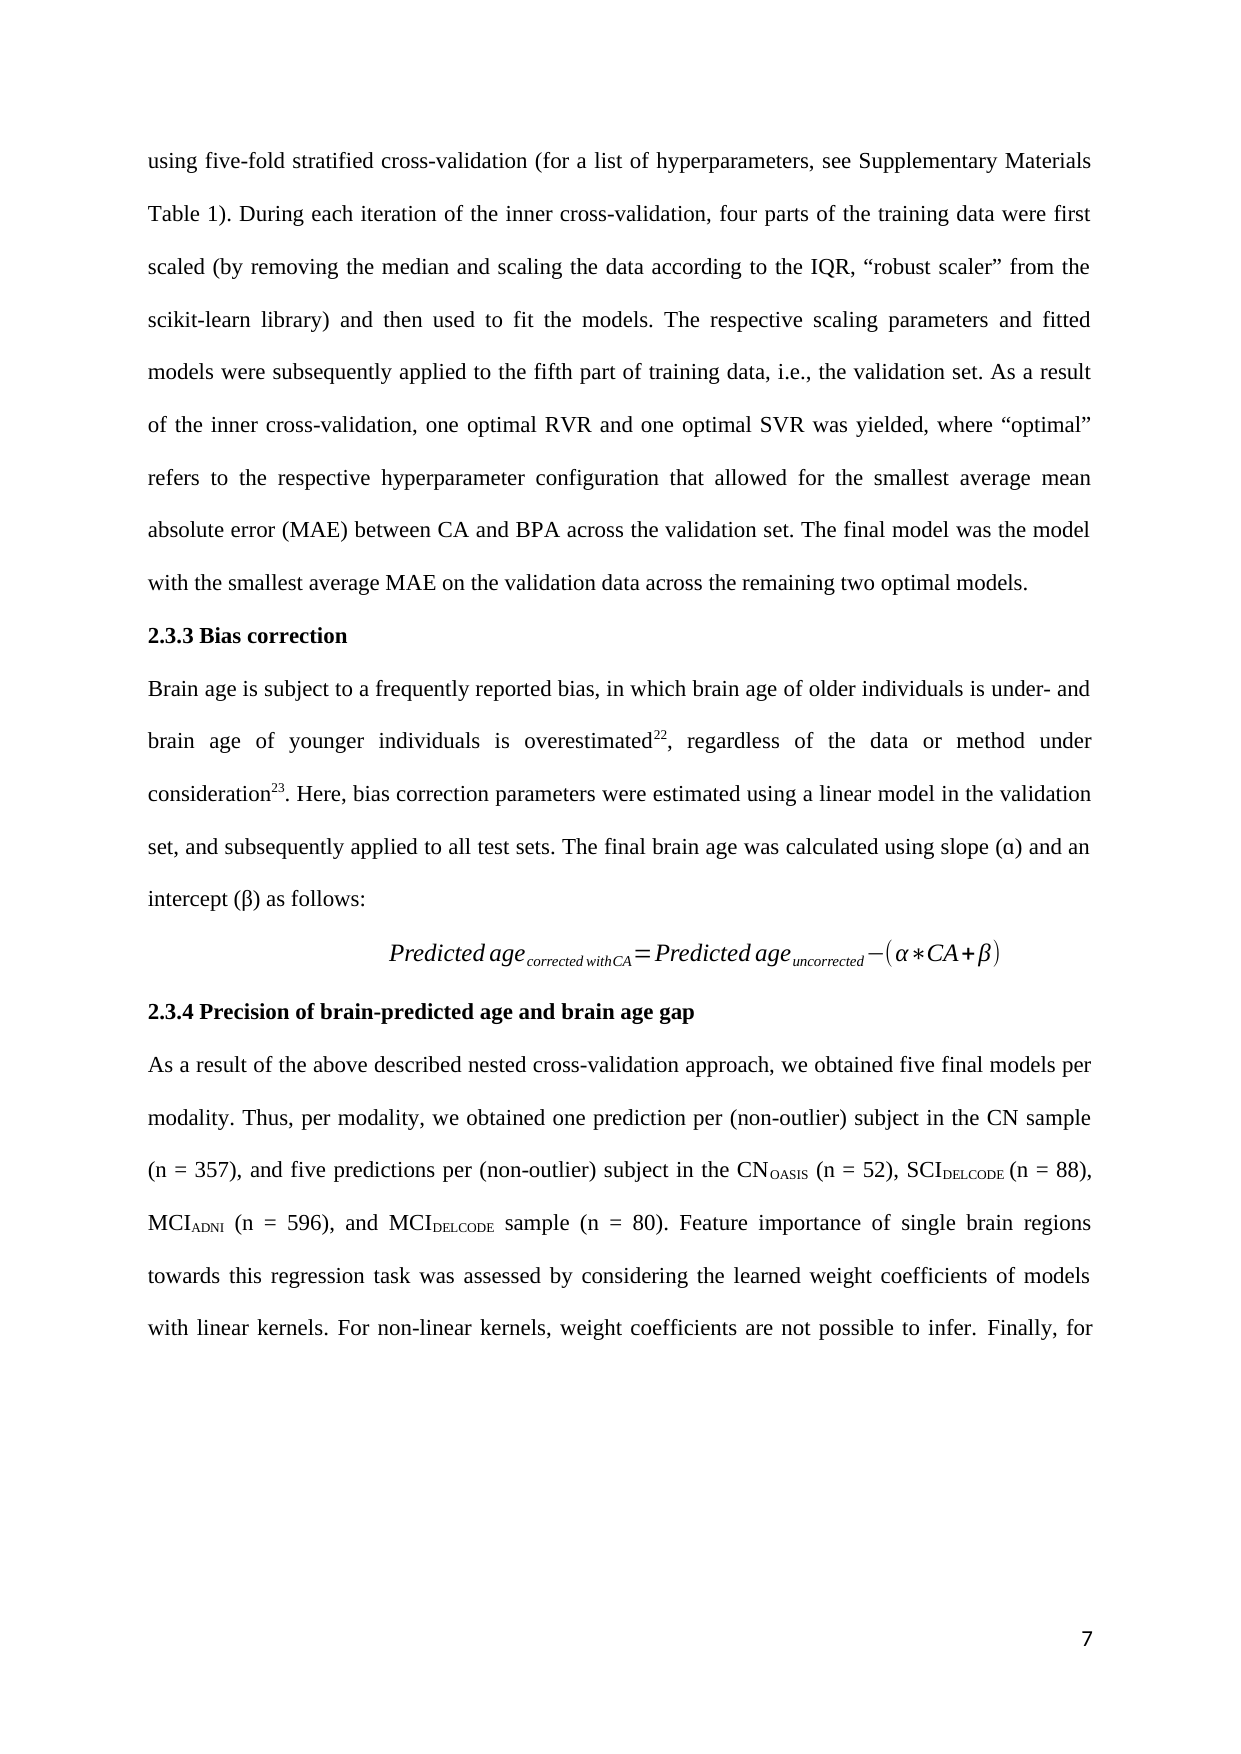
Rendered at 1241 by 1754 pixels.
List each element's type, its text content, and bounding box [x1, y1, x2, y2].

text 2.3.3 Bias correction [148, 622, 1093, 648]
text The inner cross-validation procedure was performed for hyperparameter tuning and yielded five ‘final models’, i.e., one that was optimized for each train set. Two types of algorithms previously recommended for small sample sizes21 were implemented for brain age prediction: support vector regression (SVR) and relevance vector regression (RVR). Hyperparameter tuning was performed using five-fold stratified cross-validation (for a list of hyperparameters, see Supplementary Materials Table 1). During each iteration of the inner cross-validation, four parts of the training data were first scaled (by removing the median and scaling the data according to the IQR, “robust scaler” from the scikit-learn library) and then used to fit the models. The respective scaling parameters and fitted models were subsequently applied to the fifth part of training data, i.e., the validation set. As a result of the inner cross-validation, one optimal RVR and one optimal SVR was yielded, where “optimal” refers to the respective hyperparameter configuration that allowed for the smallest average mean absolute error (MAE) between CA and BPA across the validation set. The final model was the model with the smallest average MAE on the validation data across the remaining two optimal models. [148, 148, 1093, 596]
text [148, 1051, 1093, 1341]
text Brain age is subject to a frequently reported bias, in which brain age of older individuals is under- and brain age of younger individuals is overestimated22, regardless of the data or method under consideration23. Here, bias correction parameters were estimated using a linear model in the validation set, and subsequently applied to all test sets. The final brain age was calculated using slope (ɑ) and an intercept (β) as follows: [148, 675, 1093, 912]
text 2.3.4 Precision of brain-predicted age and brain age gap [148, 998, 1093, 1024]
